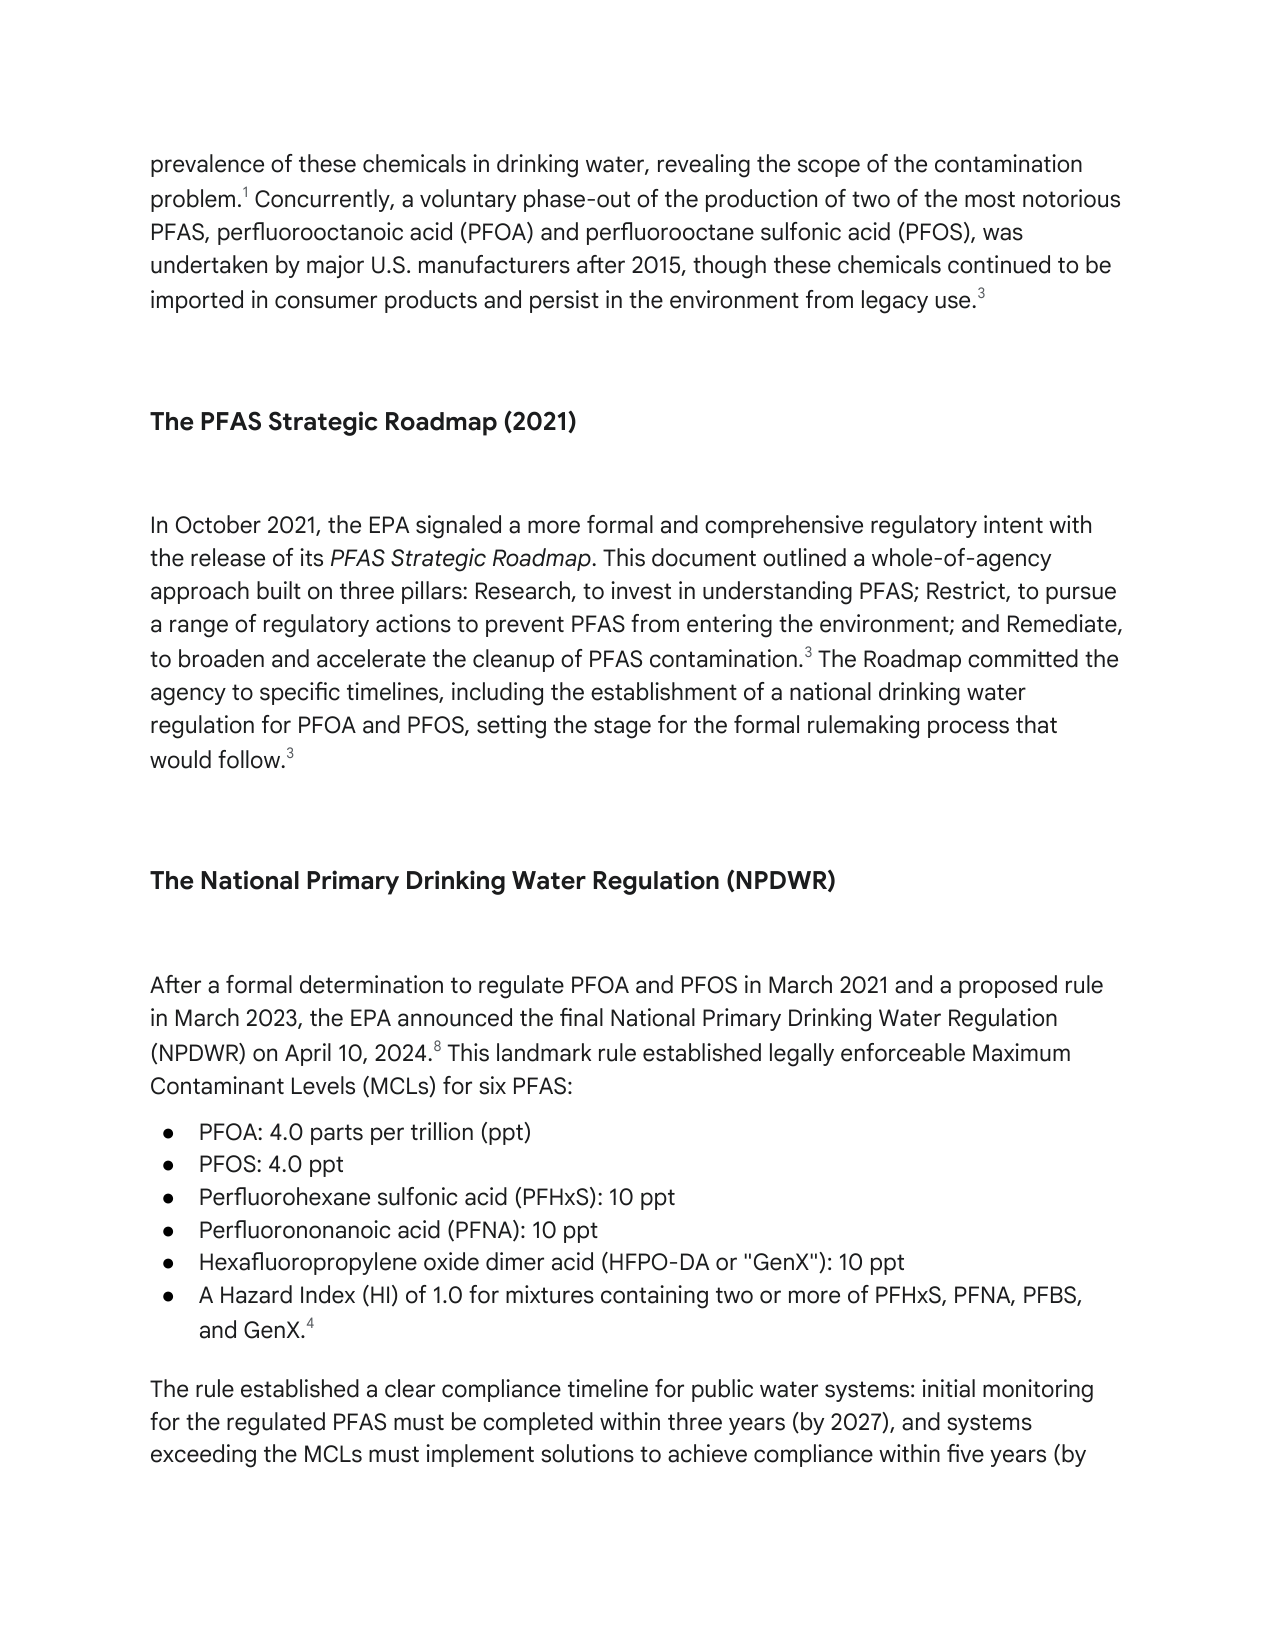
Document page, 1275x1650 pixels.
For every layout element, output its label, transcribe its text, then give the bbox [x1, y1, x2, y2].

list PFOS: 4.0 ppt [161, 1151, 1125, 1179]
list PFOA: 4.0 parts per trillion (ppt) [161, 1118, 1125, 1147]
subtitle The National Primary Drinking Water Regulation (NPDWR) [150, 866, 1125, 897]
list Perfluorononanoic acid (PFNA): 10 ppt [161, 1216, 1125, 1245]
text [150, 1375, 1125, 1469]
subtitle The PFAS Strategic Roadmap (2021) [150, 406, 1125, 437]
list Perfluorohexane sulfonic acid (PFHxS): 10 ppt [161, 1183, 1125, 1212]
list A Hazard Index (HI) of 1.0 for mixtures containing two or more of PFHxS, PFNA, PFBS, and GenX.4 [161, 1281, 1125, 1346]
text In October 2021, the EPA signaled a more formal and comprehensive regulatory intent with the release of its PFAS Strategic Roadmap. This document outlined a whole-of-agency approach built on three pillars: Research, to invest in understanding PFAS; Restrict, to pursue a range of regulatory actions to prevent PFAS from entering the environment; and Remediate, to broaden and accelerate the cleanup of PFAS contamination.3 The Roadmap committed the agency to specific timelines, including the establishment of a national drinking water regulation for PFOA and PFOS, setting the stage for the formal rulemaking process that would follow.3 [150, 512, 1125, 775]
list Hexafluoropropylene oxide dimer acid (HFPO-DA or "GenX"): 10 ppt [161, 1249, 1125, 1277]
text After a formal determination to regulate PFOA and PFOS in March 2021 and a proposed rule in March 2023, the EPA announced the final National Primary Drinking Water Regulation (NPDWR) on April 10, 2024.8 This landmark rule established legally enforceable Maximum Contaminant Levels (MCLs) for six PFAS: [150, 971, 1125, 1101]
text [150, 150, 1125, 316]
